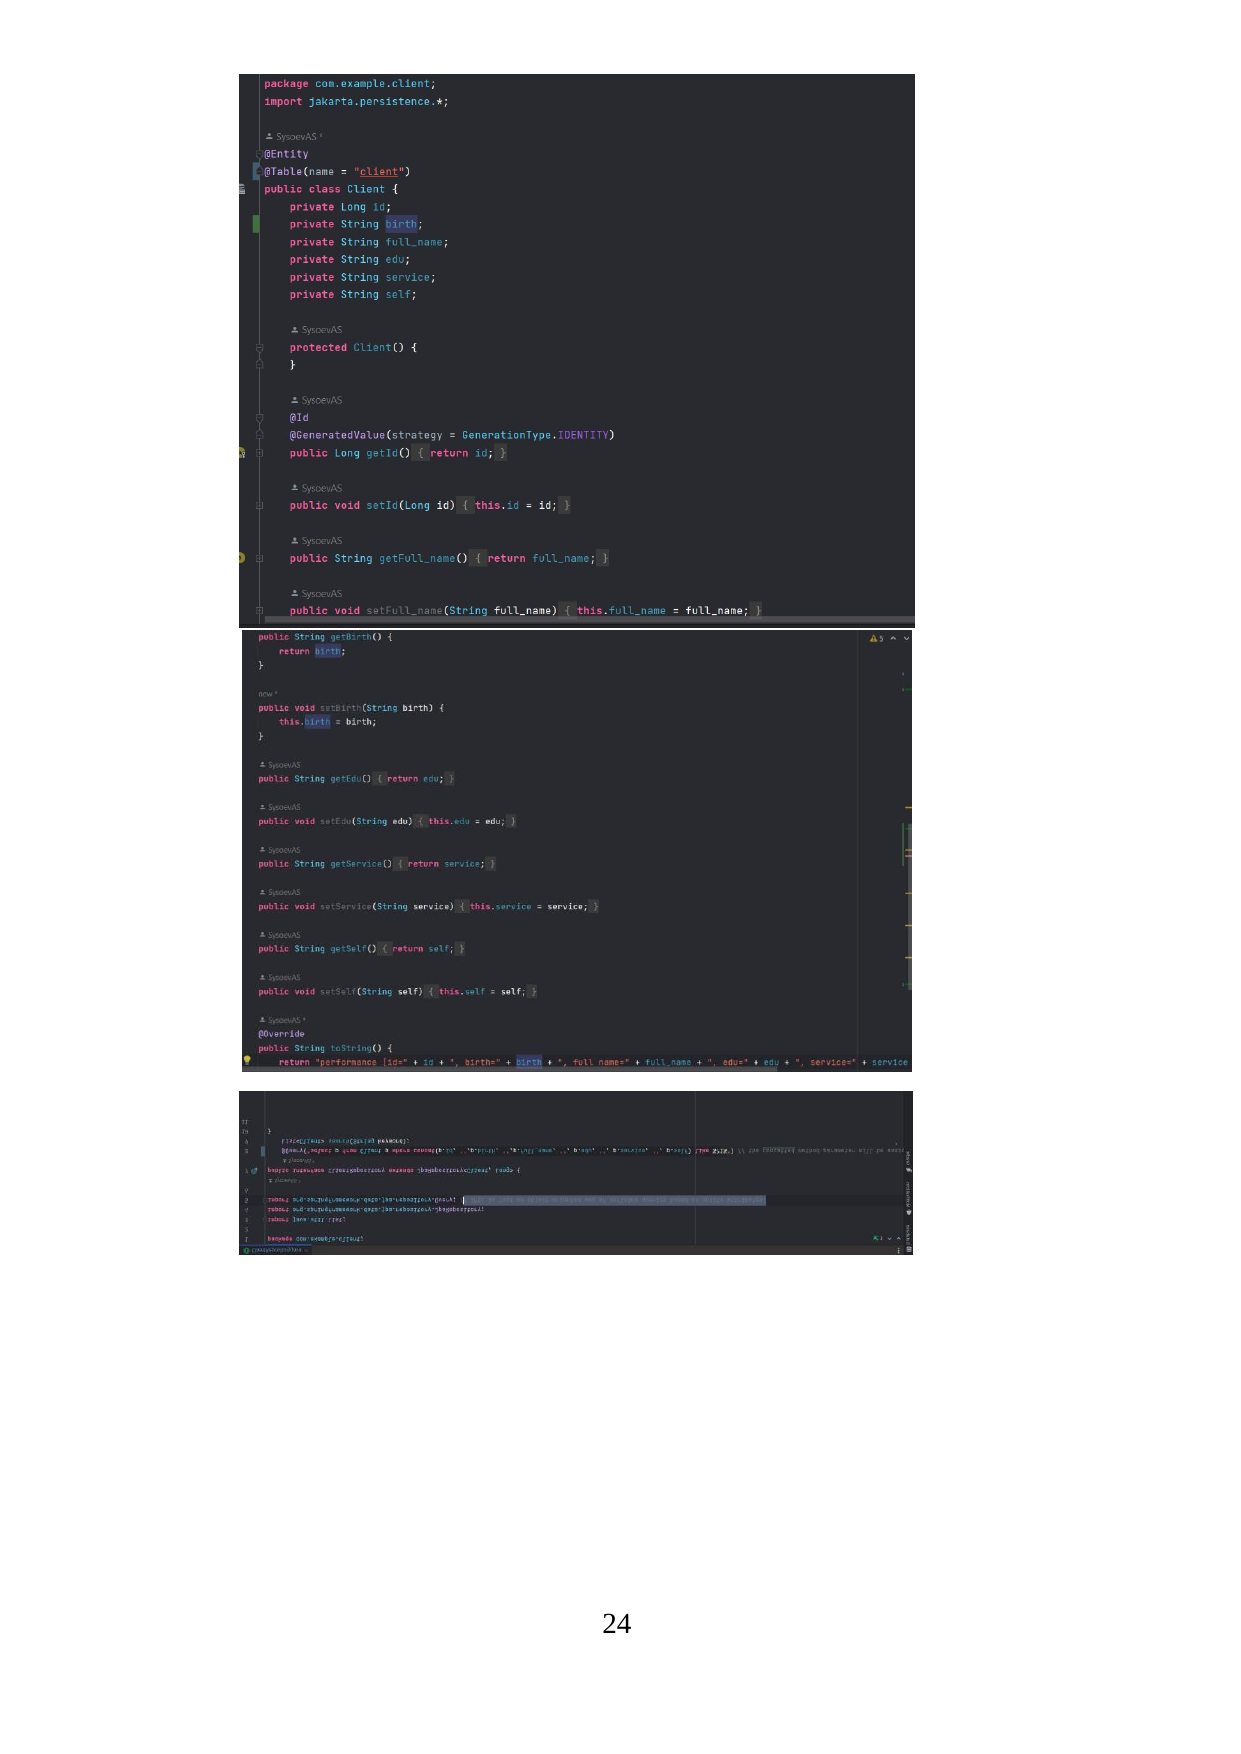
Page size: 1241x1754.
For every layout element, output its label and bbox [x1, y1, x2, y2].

picture [239, 1091, 913, 1255]
picture [239, 74, 915, 628]
picture [242, 630, 912, 1072]
